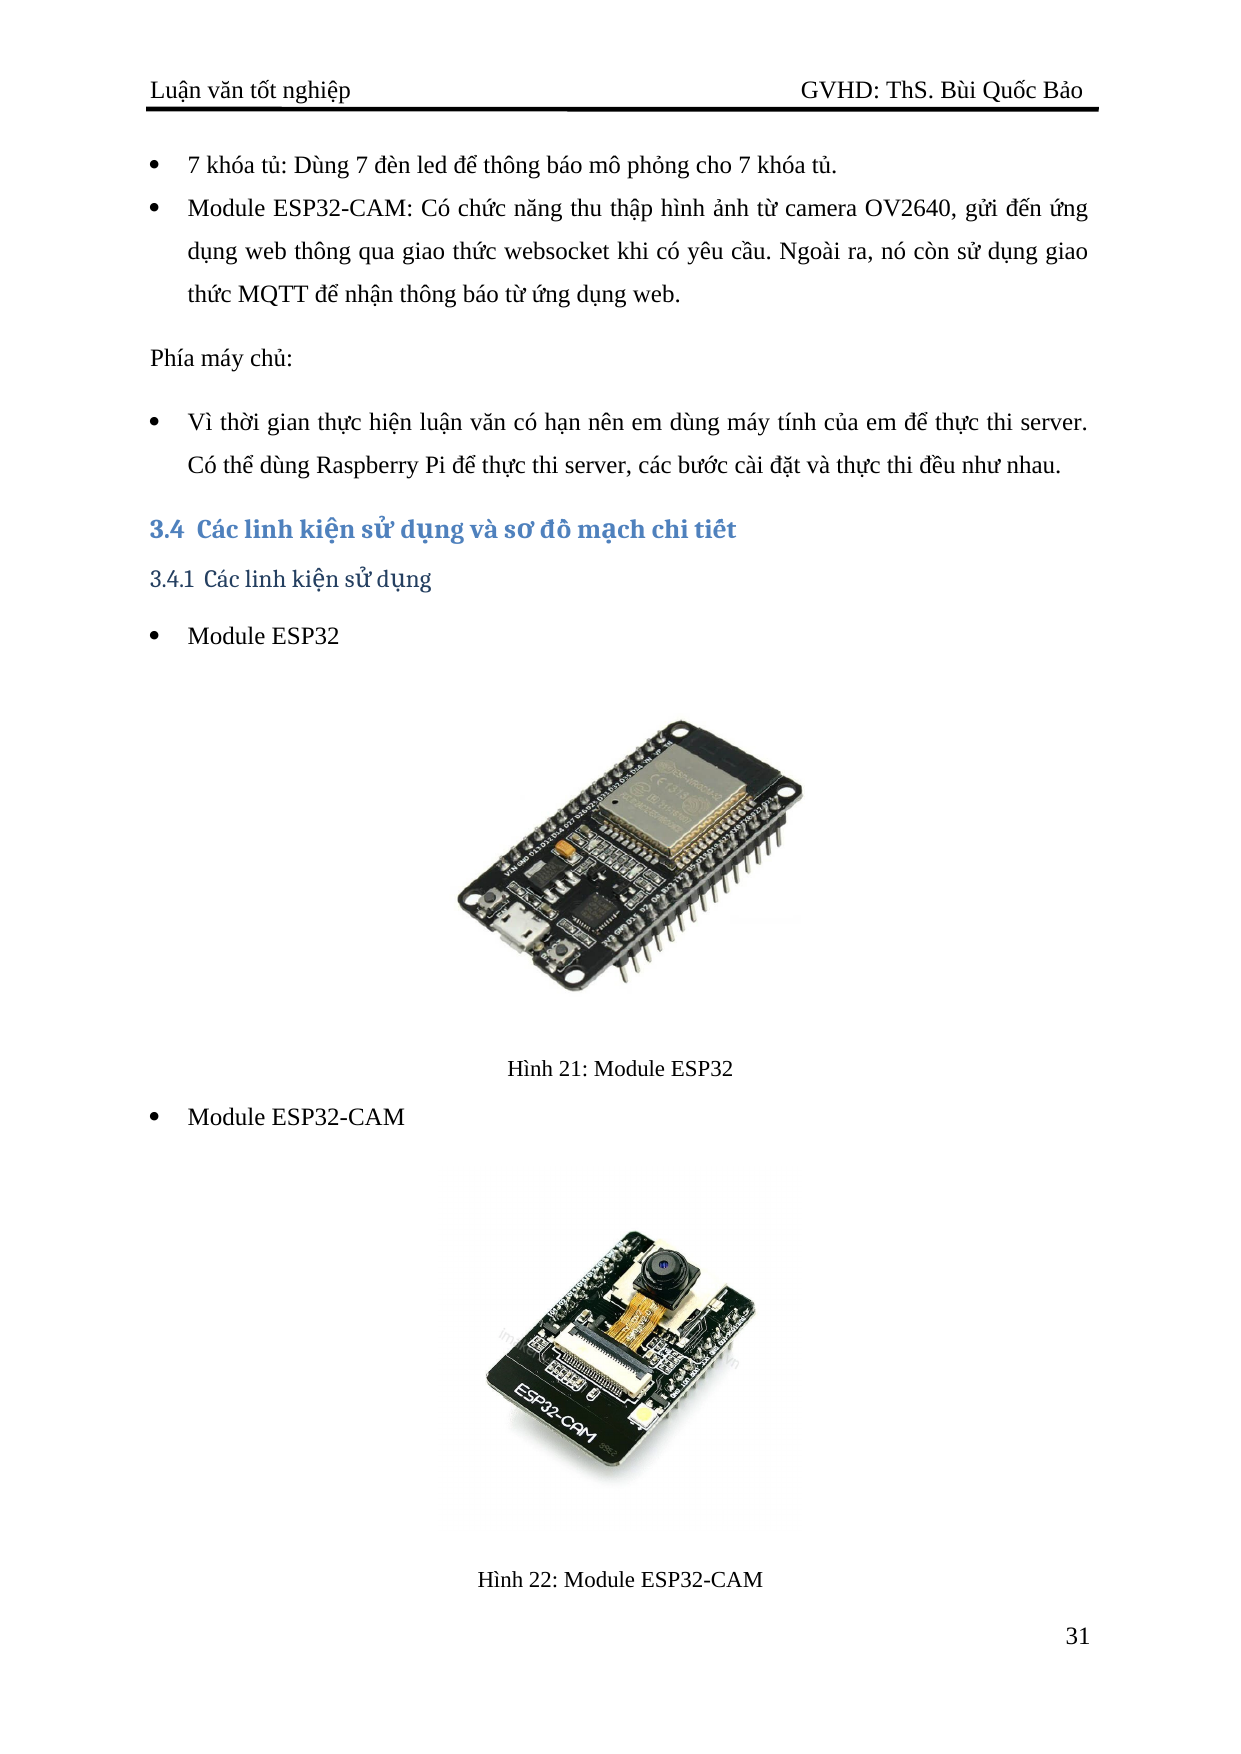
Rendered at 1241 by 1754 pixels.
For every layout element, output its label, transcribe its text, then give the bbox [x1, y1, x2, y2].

list Module ESP32-CAM [150, 1102, 1090, 1131]
text Phía máy chủ: [150, 343, 1090, 372]
list Module ESP32-CAM: Có chức năng thu thập hình ảnh từ camera OV2640, gửi đến ứng dụng web thông qua giao thức websocket khi có yêu cầu. Ngoài ra, nó còn sử dụng giao thức MQTT để nhận thông báo từ ứng dụng web. [150, 193, 1090, 308]
subtitle 3.4 Các linh kiện sử dụng và sơ đồ mạch chi tiết [150, 514, 1090, 546]
subtitle 3.4.1 Các linh kiện sử dụng [150, 565, 1090, 594]
text Hình 22: Module ESP32-CAM [150, 1566, 1090, 1592]
picture [437, 1166, 803, 1531]
list Module ESP32 [150, 621, 1090, 649]
text Hình 21: Module ESP32 [150, 1055, 1090, 1081]
list Vì thời gian thực hiện luận văn có hạn nên em dùng máy tính của em để thực thi server. Có thể dùng Raspberry Pi để thực thi server, các bước cài đặt và thực thi đều như nhau. [150, 407, 1090, 479]
picture [432, 684, 809, 1020]
list 7 khóa tủ: Dùng 7 đèn led để thông báo mô phỏng cho 7 khóa tủ. [150, 150, 1090, 179]
